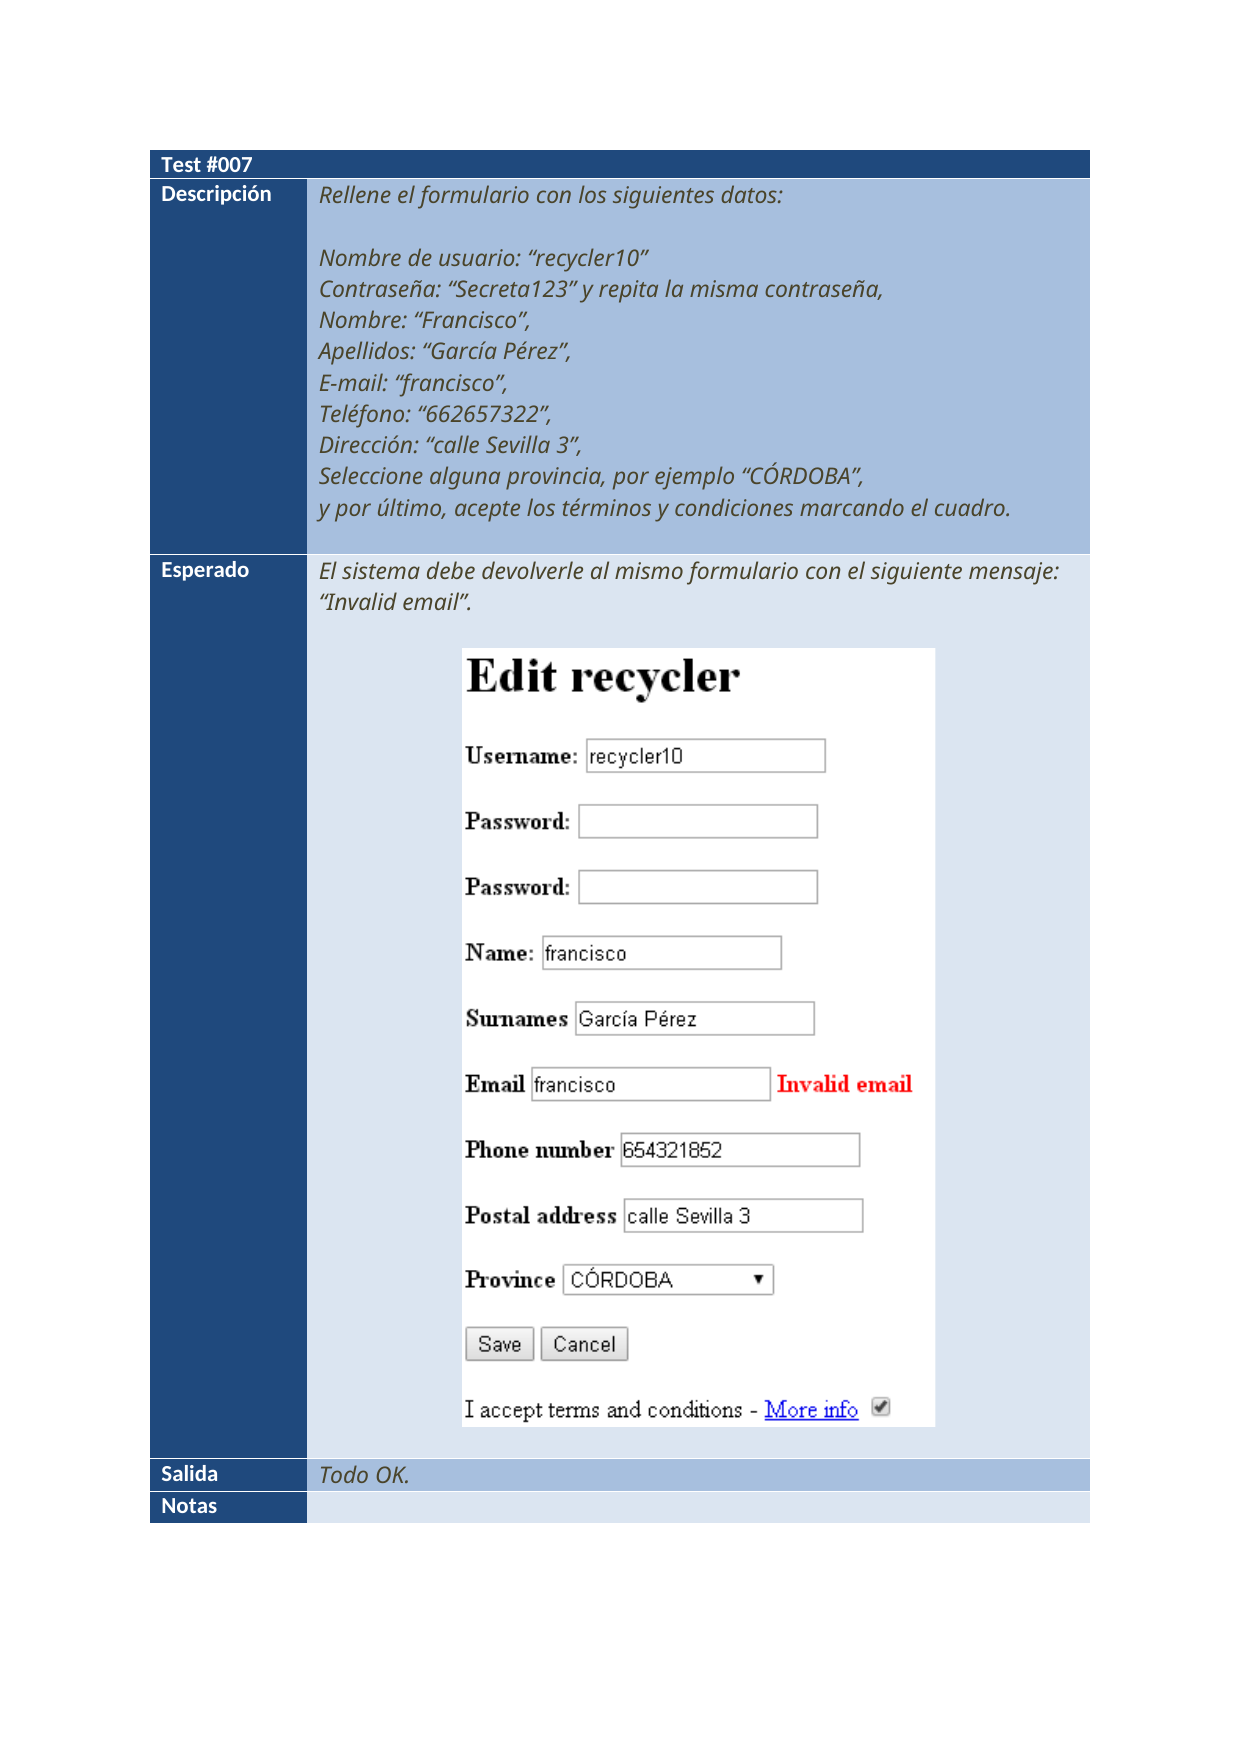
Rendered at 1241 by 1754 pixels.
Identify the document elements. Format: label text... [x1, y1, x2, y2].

table_cell El sistema debe devolverle al mismo formulario con el siguiente mensaje: “Invalid email”. [307, 555, 1090, 1458]
table_cell Rellene el formulario con los siguientes datos: Nombre de usuario: “recycler10” Contraseña: “Secreta123” y repita la misma contraseña, Nombre: “Francisco”, Apellidos: “García Pérez”, E-mail: “francisco”, Teléfono: “662657322”, Dirección: “calle Sevilla 3”, Seleccione alguna provincia, por ejemplo “CÓRDOBA”, y por último, acepte los términos y condiciones marcando el cuadro. [307, 179, 1090, 554]
picture [462, 648, 936, 1427]
table_header Test #007 [150, 150, 1090, 178]
table_cell Salida [150, 1459, 307, 1491]
table_cell Esperado [150, 555, 307, 1458]
table_cell Descripción [150, 179, 307, 554]
table_cell Todo OK. [307, 1459, 1090, 1491]
table_cell [307, 1492, 1090, 1523]
table_cell Notas [150, 1492, 307, 1523]
